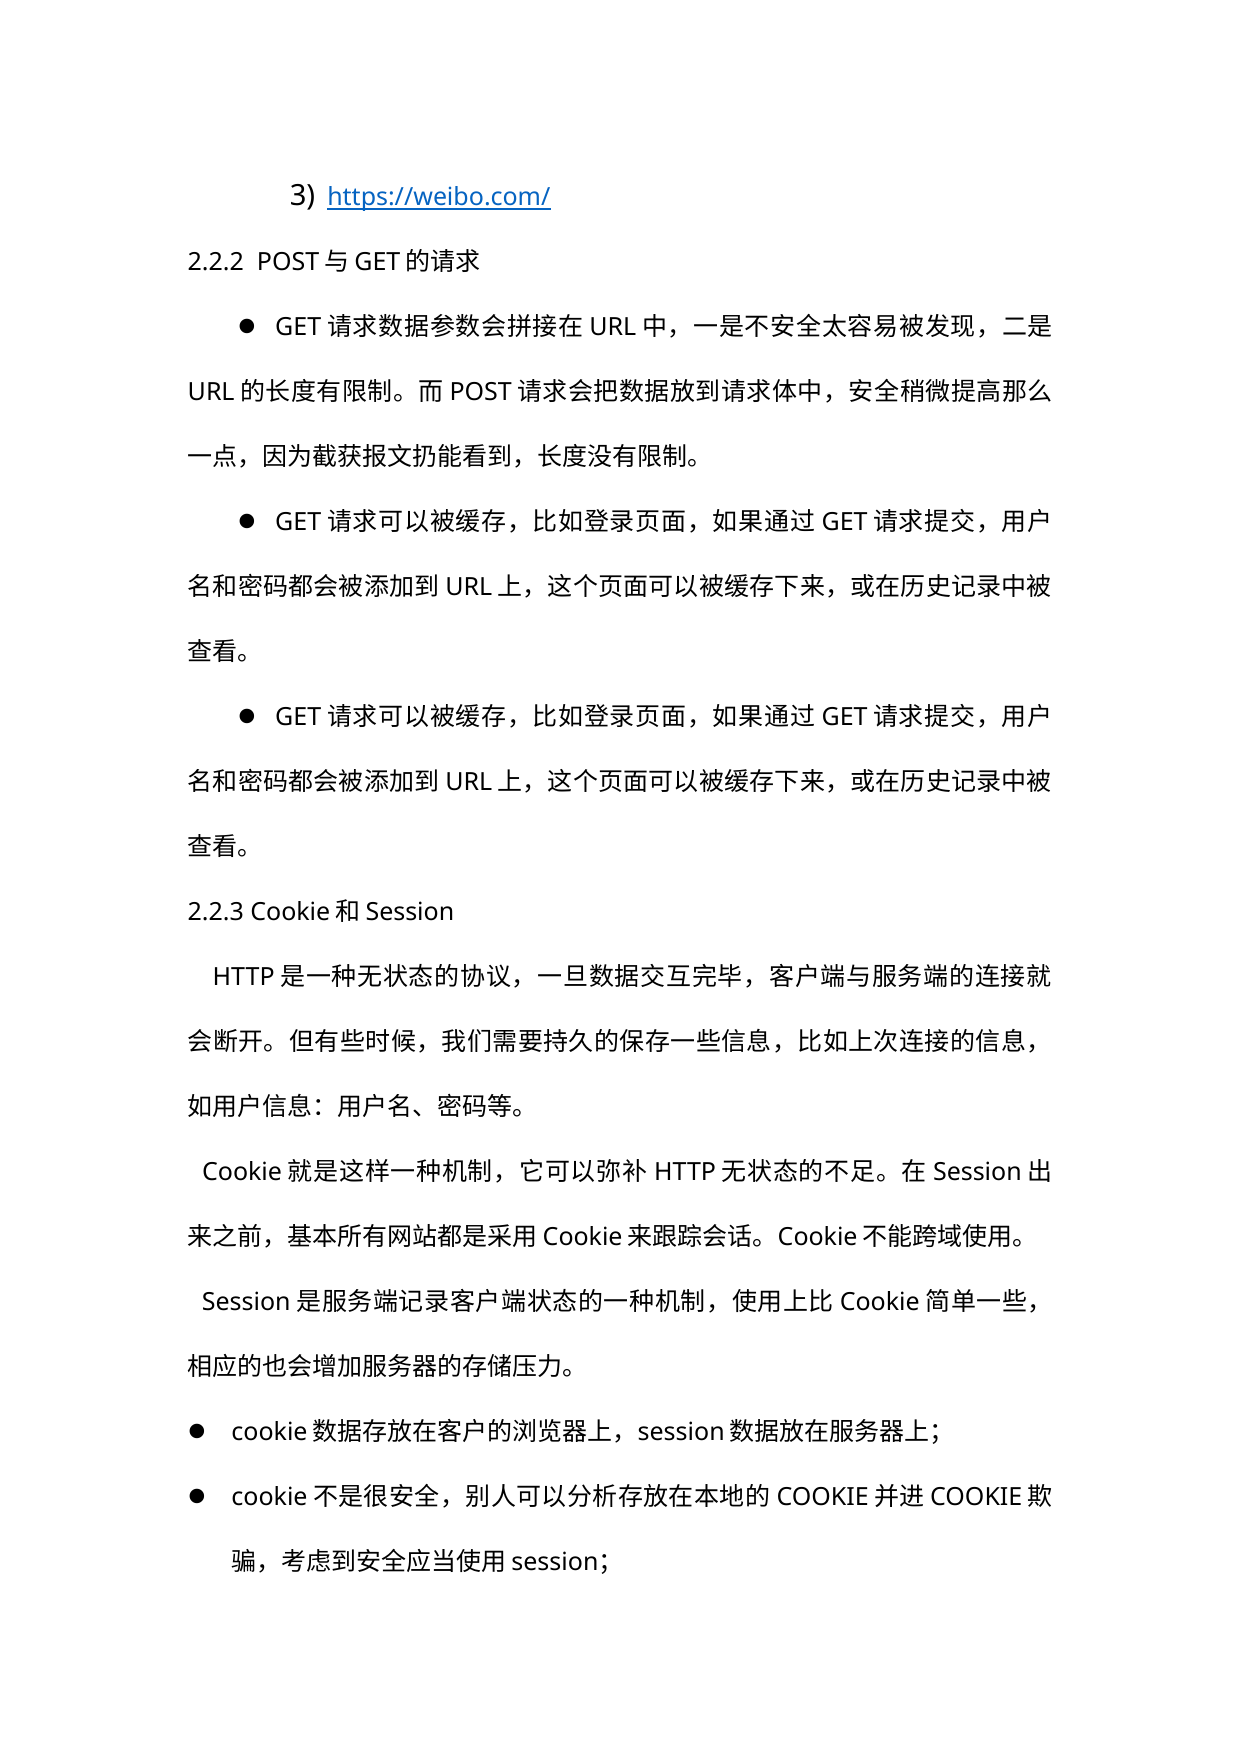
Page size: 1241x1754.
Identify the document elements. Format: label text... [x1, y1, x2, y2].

list https://weibo.com/ [289, 162, 1053, 227]
text 2.2.2 POST与GET的请求 [187, 227, 1053, 292]
list cookie不是很安全，别人可以分析存放在本地的COOKIE并进COOKIE欺骗，考虑到安全应当使用session； [187, 1462, 1053, 1592]
list GET请求数据参数会拼接在URL中，一是不安全太容易被发现，二是URL的长度有限制。而POST请求会把数据放到请求体中，安全稍微提高那么一点，因为截获报文扔能看到，长度没有限制。 [187, 292, 1053, 487]
text 2.2.3 Cookie和Session [187, 877, 1053, 942]
list GET请求可以被缓存，比如登录页面，如果通过GET请求提交，用户名和密码都会被添加到URL上，这个页面可以被缓存下来，或在历史记录中被查看。 [187, 682, 1053, 877]
list GET请求可以被缓存，比如登录页面，如果通过GET请求提交，用户名和密码都会被添加到URL上，这个页面可以被缓存下来，或在历史记录中被查看。 [187, 487, 1053, 682]
list cookie数据存放在客户的浏览器上，session数据放在服务器上； [187, 1397, 1053, 1462]
text HTTP是一种无状态的协议，一旦数据交互完毕，客户端与服务端的连接就会断开。但有些时候，我们需要持久的保存一些信息，比如上次连接的信息，如用户信息：用户名、密码等。 Cookie就是这样一种机制，它可以弥补HTTP无状态的不足。在Session出来之前，基本所有网站都是采用Cookie来跟踪会话。Cookie不能跨域使用。 Session是服务端记录客户端状态的一种机制，使用上比Cookie简单一些，相应的也会增加服务器的存储压力。 [187, 942, 1053, 1397]
